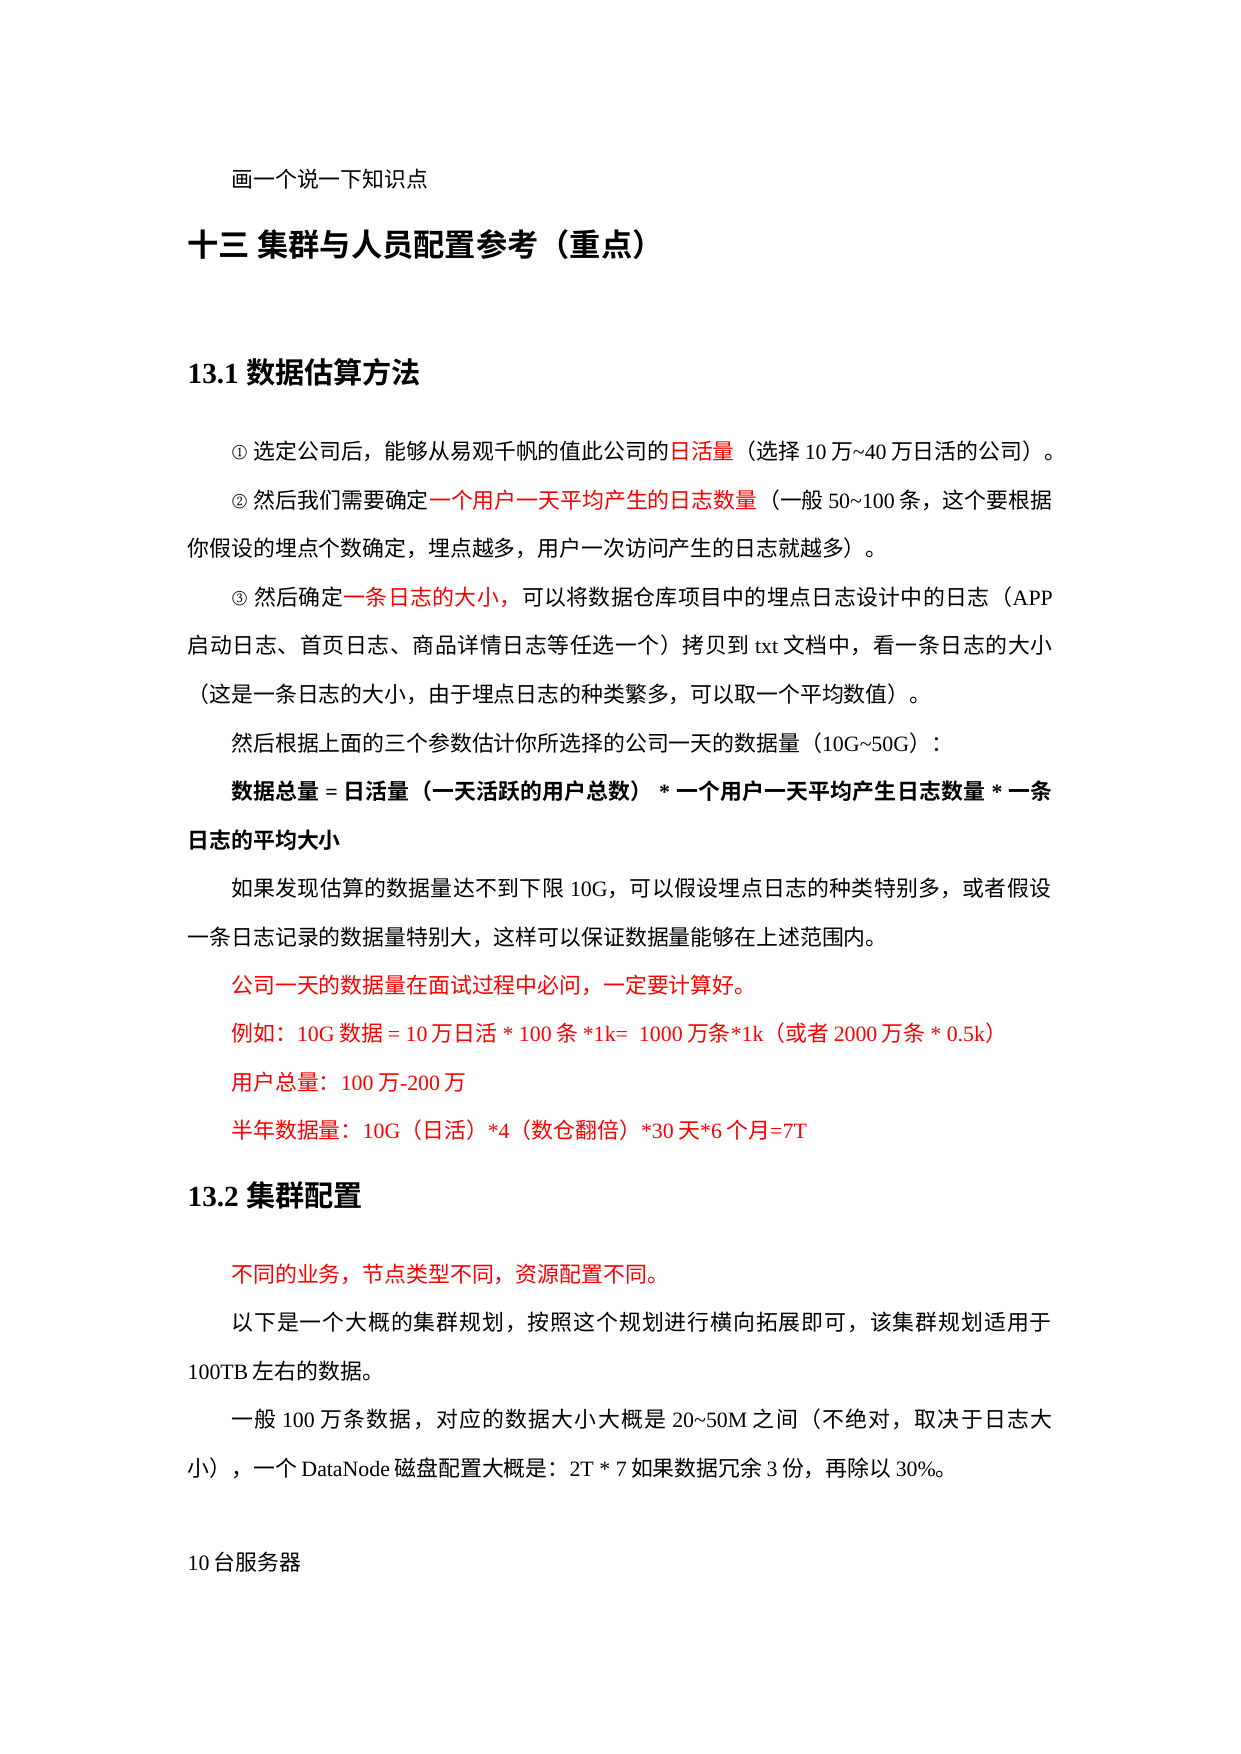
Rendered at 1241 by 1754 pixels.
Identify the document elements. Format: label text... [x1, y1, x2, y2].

text ① 选定公司后，能够从易观千帆的值此公司的日活量（选择10万~40万日活的公司）。 [187, 434, 1053, 466]
text 用户总量：100万-200万 [187, 1064, 1053, 1097]
text 一般100万条数据，对应的数据大小大概是20~50M之间（不绝对，取决于日志大小），一个DataNode磁盘配置大概是：2T * 7如果数据冗余3份，再除以30%。 [187, 1402, 1053, 1483]
text 半年数据量：10G（日活）*4（数仓翻倍）*30天*6个月=7T [187, 1113, 1053, 1145]
text 例如：10G数据 = 10万日活 * 100条 *1k= 1000万条*1k（或者2000万条 * 0.5k） [187, 1016, 1053, 1048]
text 数据总量 = 日活量（一天活跃的用户总数） * 一个用户一天平均产生日志数量 * 一条日志的平均大小 [187, 773, 1053, 855]
text 如果发现估算的数据量达不到下限10G，可以假设埋点日志的种类特别多，或者假设一条日志记录的数据量特别大，这样可以保证数据量能够在上述范围内。 [187, 871, 1053, 952]
subtitle 13.1 数据估算方法 [187, 338, 1053, 403]
text 公司一天的数据量在面试过程中必问，一定要计算好。 [187, 968, 1053, 1000]
subtitle 13.2 集群配置 [187, 1161, 1053, 1226]
subtitle 十三 集群与人员配置参考（重点） [187, 210, 1053, 275]
text 不同的业务，节点类型不同，资源配置不同。 [187, 1256, 1053, 1289]
text 10台服务器 [187, 1544, 1053, 1577]
text ③ 然后确定一条日志的大小，可以将数据仓库项目中的埋点日志设计中的日志（APP启动日志、首页日志、商品详情日志等任选一个）拷贝到txt文档中，看一条日志的大小（这是一条日志的大小，由于埋点日志的种类繁多，可以取一个平均数值）。 [187, 579, 1053, 709]
text 以下是一个大概的集群规划，按照这个规划进行横向拓展即可，该集群规划适用于100TB左右的数据。 [187, 1305, 1053, 1386]
text 画一个说一下知识点 [187, 162, 1053, 194]
text ② 然后我们需要确定一个用户一天平均产生的日志数量（一般50~100条，这个要根据你假设的埋点个数确定，埋点越多，用户一次访问产生的日志就越多）。 [187, 482, 1053, 563]
text 然后根据上面的三个参数估计你所选择的公司一天的数据量（10G~50G）： [187, 725, 1053, 758]
